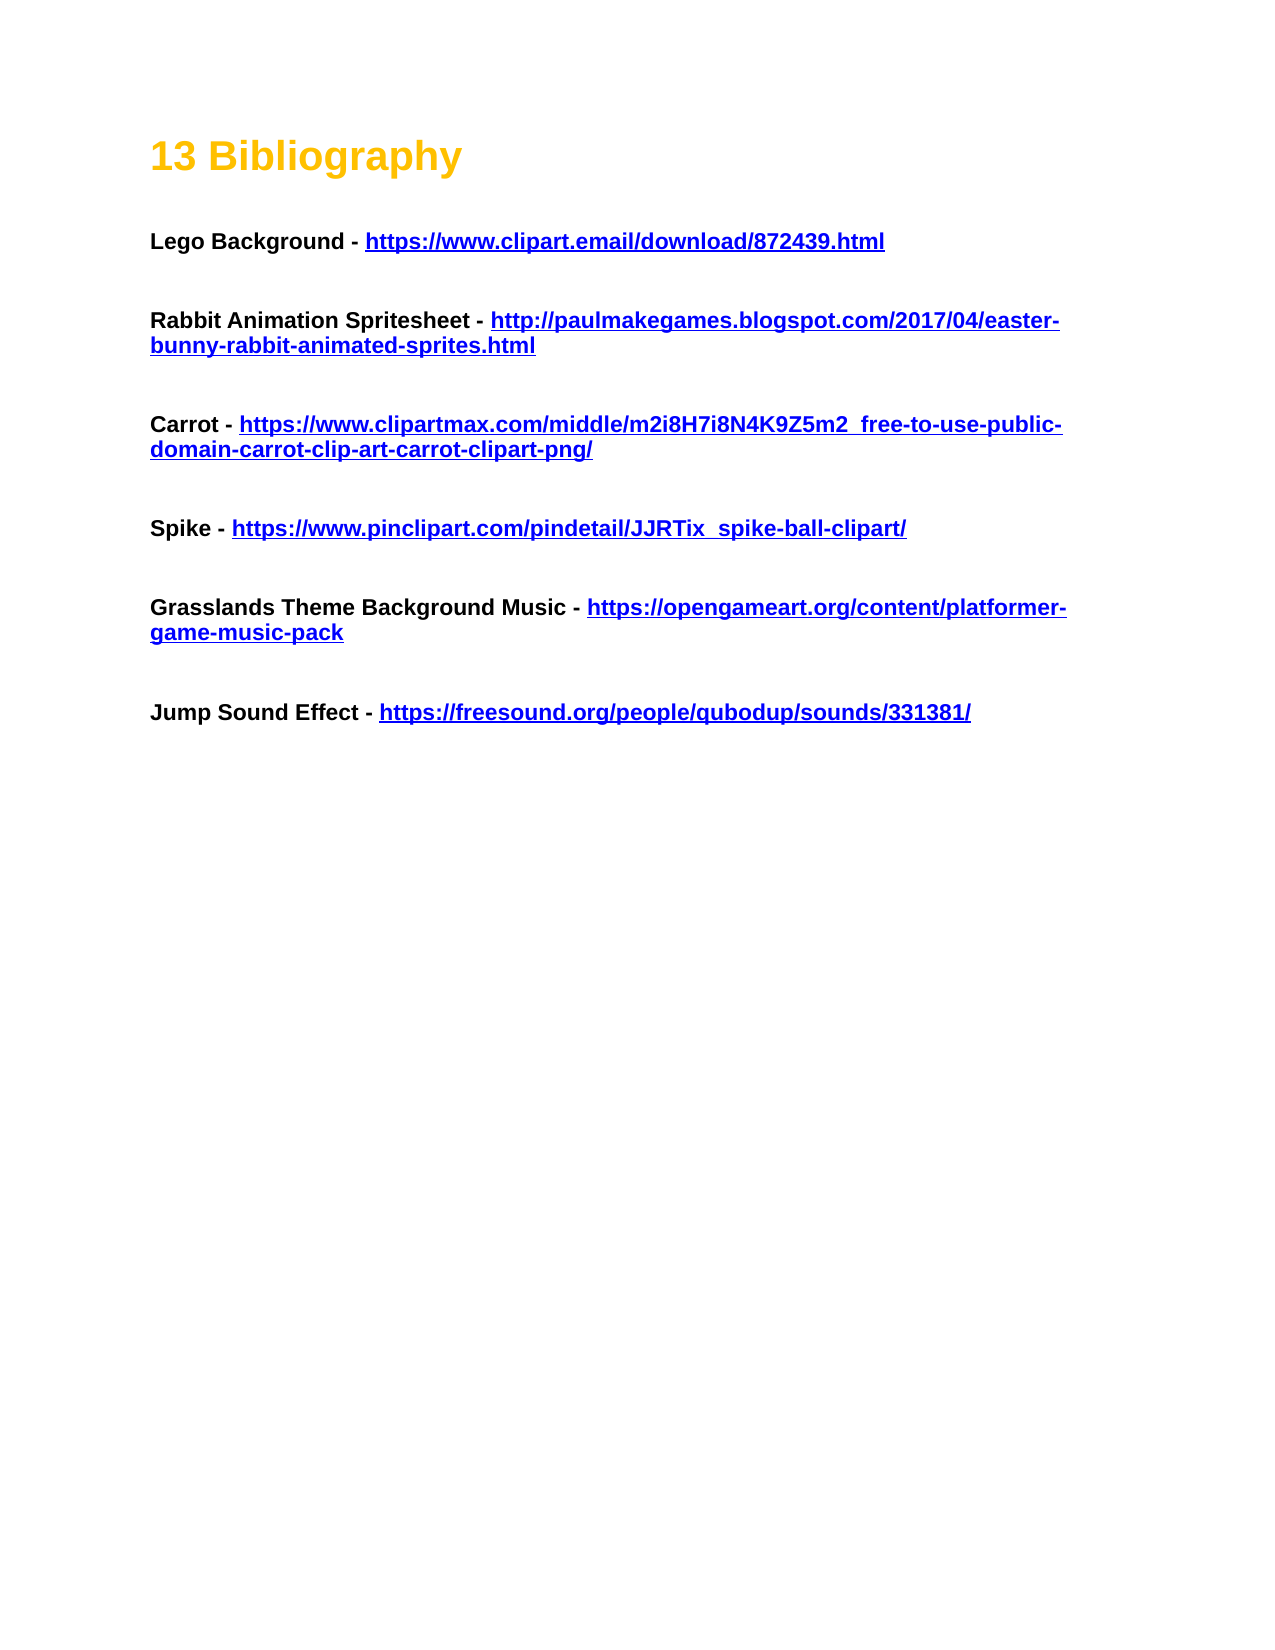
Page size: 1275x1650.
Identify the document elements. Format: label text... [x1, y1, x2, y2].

text 13 Bibliography [344, 150, 391, 175]
text 13 Bibliography [452, 150, 1125, 175]
text Grasslands Theme Background Music - https://opengameart.org/content/platformer-game-music-pack [150, 596, 1125, 646]
text Jump Sound Effect - https://freesound.org/people/qubodup/sounds/331381/ [150, 700, 1125, 725]
text Carrot - https://www.clipartmax.com/middle/m2i8H7i8N4K9Z5m2_free-to-use-public-domain-carrot-clip-art-carrot-clipart-png/ [150, 412, 1125, 462]
text Lego Background - https://www.clipart.email/download/872439.html [150, 229, 1125, 254]
text 13 Bibliography [150, 150, 340, 175]
text Spike - https://www.pinclipart.com/pindetail/JJRTix_spike-ball-clipart/ [150, 517, 1125, 542]
text Rabbit Animation Spritesheet - http://paulmakegames.blogspot.com/2017/04/easter-bunny-rabbit-animated-sprites.html [150, 308, 1125, 358]
text 13 Bibliography [397, 150, 448, 175]
